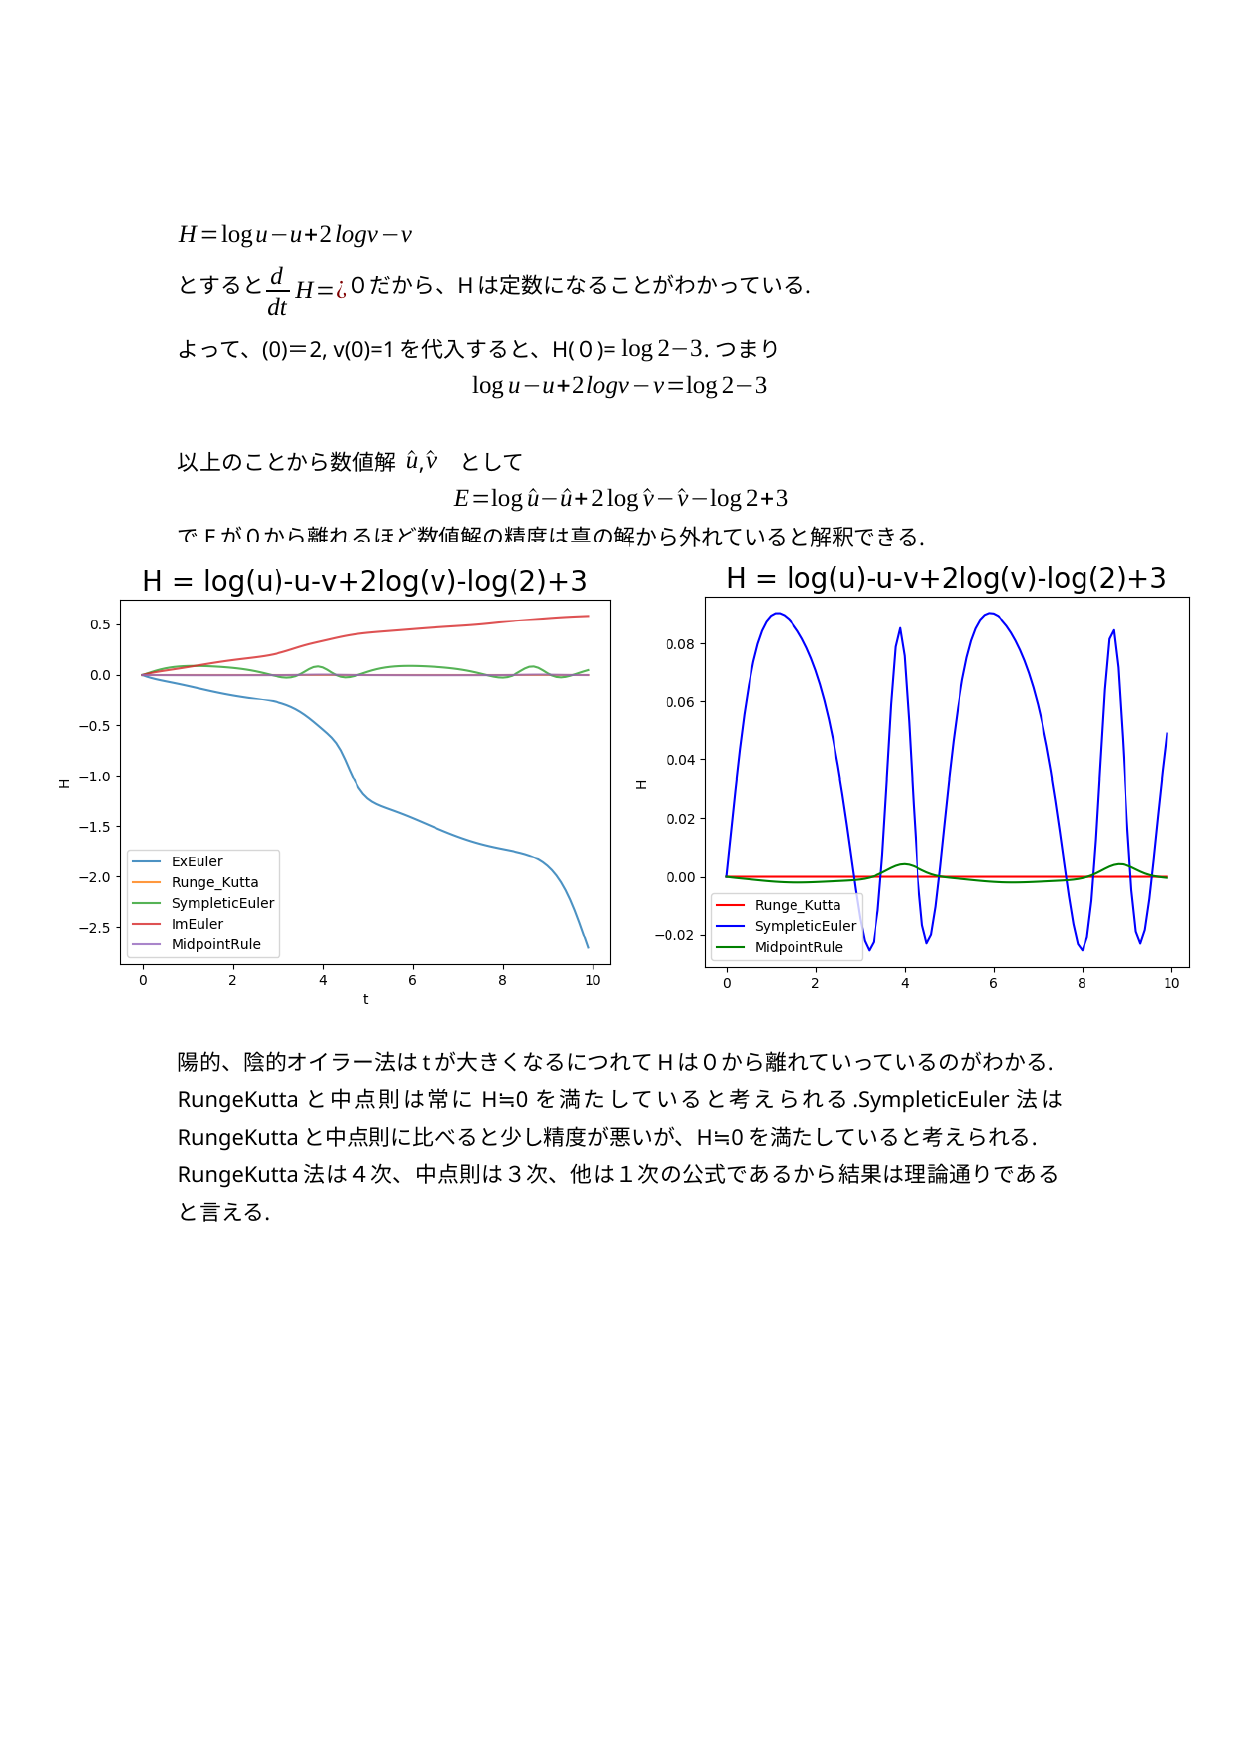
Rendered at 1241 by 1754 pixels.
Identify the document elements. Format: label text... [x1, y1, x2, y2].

text でEが０から離れるほど数値解の精度は真の解から外れていると解釈できる. [177, 517, 1063, 554]
text RungeKutta法は４次、中点則は３次、他は１次の公式であるから結果は理論通りであると言える. [177, 1154, 1063, 1229]
text 以上のことから数値解 , として [177, 442, 1063, 479]
text 陽的、陰的オイラー法はtが大きくなるにつれてHは０から離れていっているのがわかる. [177, 1042, 1063, 1079]
picture [41, 542, 1204, 1016]
text とすると０だから、Hは定数になることがわかっている. [177, 254, 1063, 329]
text よって、(0)＝2, v(0)=1を代入すると、H(０)= . つまり [177, 329, 1063, 367]
text RungeKuttaと中点則は常にH≒0を満たしていると考えられる.SympleticEuler法はRungeKuttaと中点則に比べると少し精度が悪いが、H≒0を満たしていると考えられる. [177, 1079, 1063, 1154]
